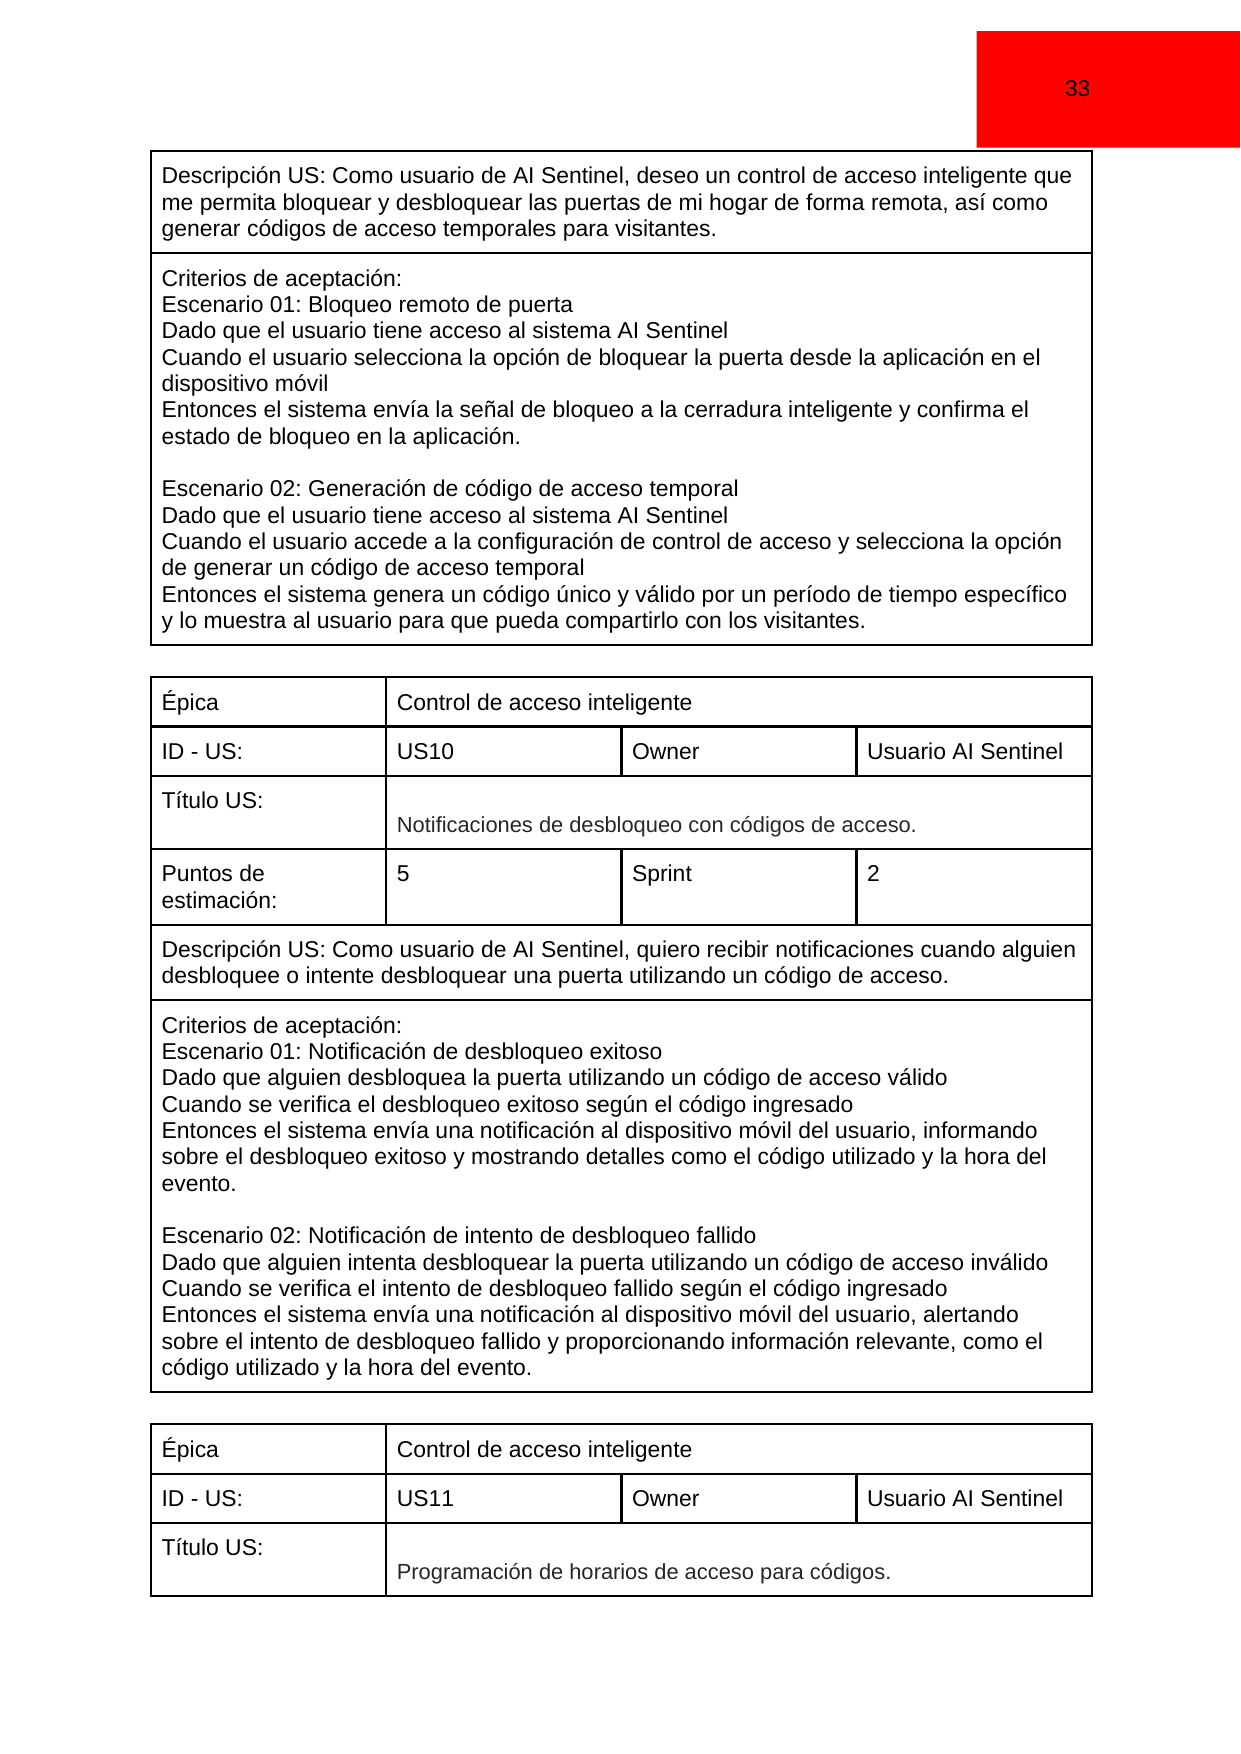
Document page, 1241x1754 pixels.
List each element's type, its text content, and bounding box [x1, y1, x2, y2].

table_cell Puntos de estimación: [152, 850, 385, 923]
table_cell 2 [858, 850, 1091, 923]
table_cell 5 [387, 850, 620, 923]
table_cell US10 [387, 728, 620, 775]
table_cell Descripción US: Como usuario de AI Sentinel, quiero recibir notificaciones cuando alguien desbloquee o intente desbloquear una puerta utilizando un código de acceso. [152, 926, 1091, 999]
table_cell Título US: [152, 777, 385, 848]
table_cell Usuario AI Sentinel [858, 1475, 1091, 1522]
table_cell Sprint [623, 850, 855, 923]
table_cell Título US: [152, 1524, 385, 1595]
table_header Control de acceso inteligente [387, 678, 1091, 725]
table_cell Notificaciones de desbloqueo con códigos de acceso. [387, 777, 1091, 848]
table_cell Owner [623, 728, 855, 775]
table_header Épica [152, 1425, 385, 1472]
table_cell Owner [623, 1475, 855, 1522]
table_cell ID - US: [152, 1475, 385, 1522]
table_cell Descripción US: Como usuario de AI Sentinel, deseo un control de acceso inteligente que me permita bloquear y desbloquear las puertas de mi hogar de forma remota, así como generar códigos de acceso temporales para visitantes. [152, 152, 1091, 252]
table_cell Programación de horarios de acceso para códigos. [387, 1524, 1091, 1595]
table_header Épica [152, 678, 385, 725]
table_cell US11 [387, 1475, 620, 1522]
table_header Control de acceso inteligente [387, 1425, 1091, 1472]
table_cell Usuario AI Sentinel [858, 728, 1091, 775]
picture [976, 31, 1241, 150]
table_cell Criterios de aceptación: Escenario 01: Notificación de desbloqueo exitoso Dado que alguien desbloquea la puerta utilizando un código de acceso válido Cuando se verifica el desbloqueo exitoso según el código ingresado Entonces el sistema envía una notificación al dispositivo móvil del usuario, informando sobre el desbloqueo exitoso y mostrando detalles como el código utilizado y la hora del evento. Escenario 02: Notificación de intento de desbloqueo fallido Dado que alguien intenta desbloquear la puerta utilizando un código de acceso inválido Cuando se verifica el intento de desbloqueo fallido según el código ingresado Entonces el sistema envía una notificación al dispositivo móvil del usuario, alertando sobre el intento de desbloqueo fallido y proporcionando información relevante, como el código utilizado y la hora del evento. [152, 1001, 1091, 1391]
table_cell ID - US: [152, 728, 385, 775]
table_cell Criterios de aceptación: Escenario 01: Bloqueo remoto de puerta Dado que el usuario tiene acceso al sistema AI Sentinel Cuando el usuario selecciona la opción de bloquear la puerta desde la aplicación en el dispositivo móvil Entonces el sistema envía la señal de bloqueo a la cerradura inteligente y confirma el estado de bloqueo en la aplicación. Escenario 02: Generación de código de acceso temporal Dado que el usuario tiene acceso al sistema AI Sentinel Cuando el usuario accede a la configuración de control de acceso y selecciona la opción de generar un código de acceso temporal Entonces el sistema genera un código único y válido por un período de tiempo específico y lo muestra al usuario para que pueda compartirlo con los visitantes. [152, 254, 1091, 644]
